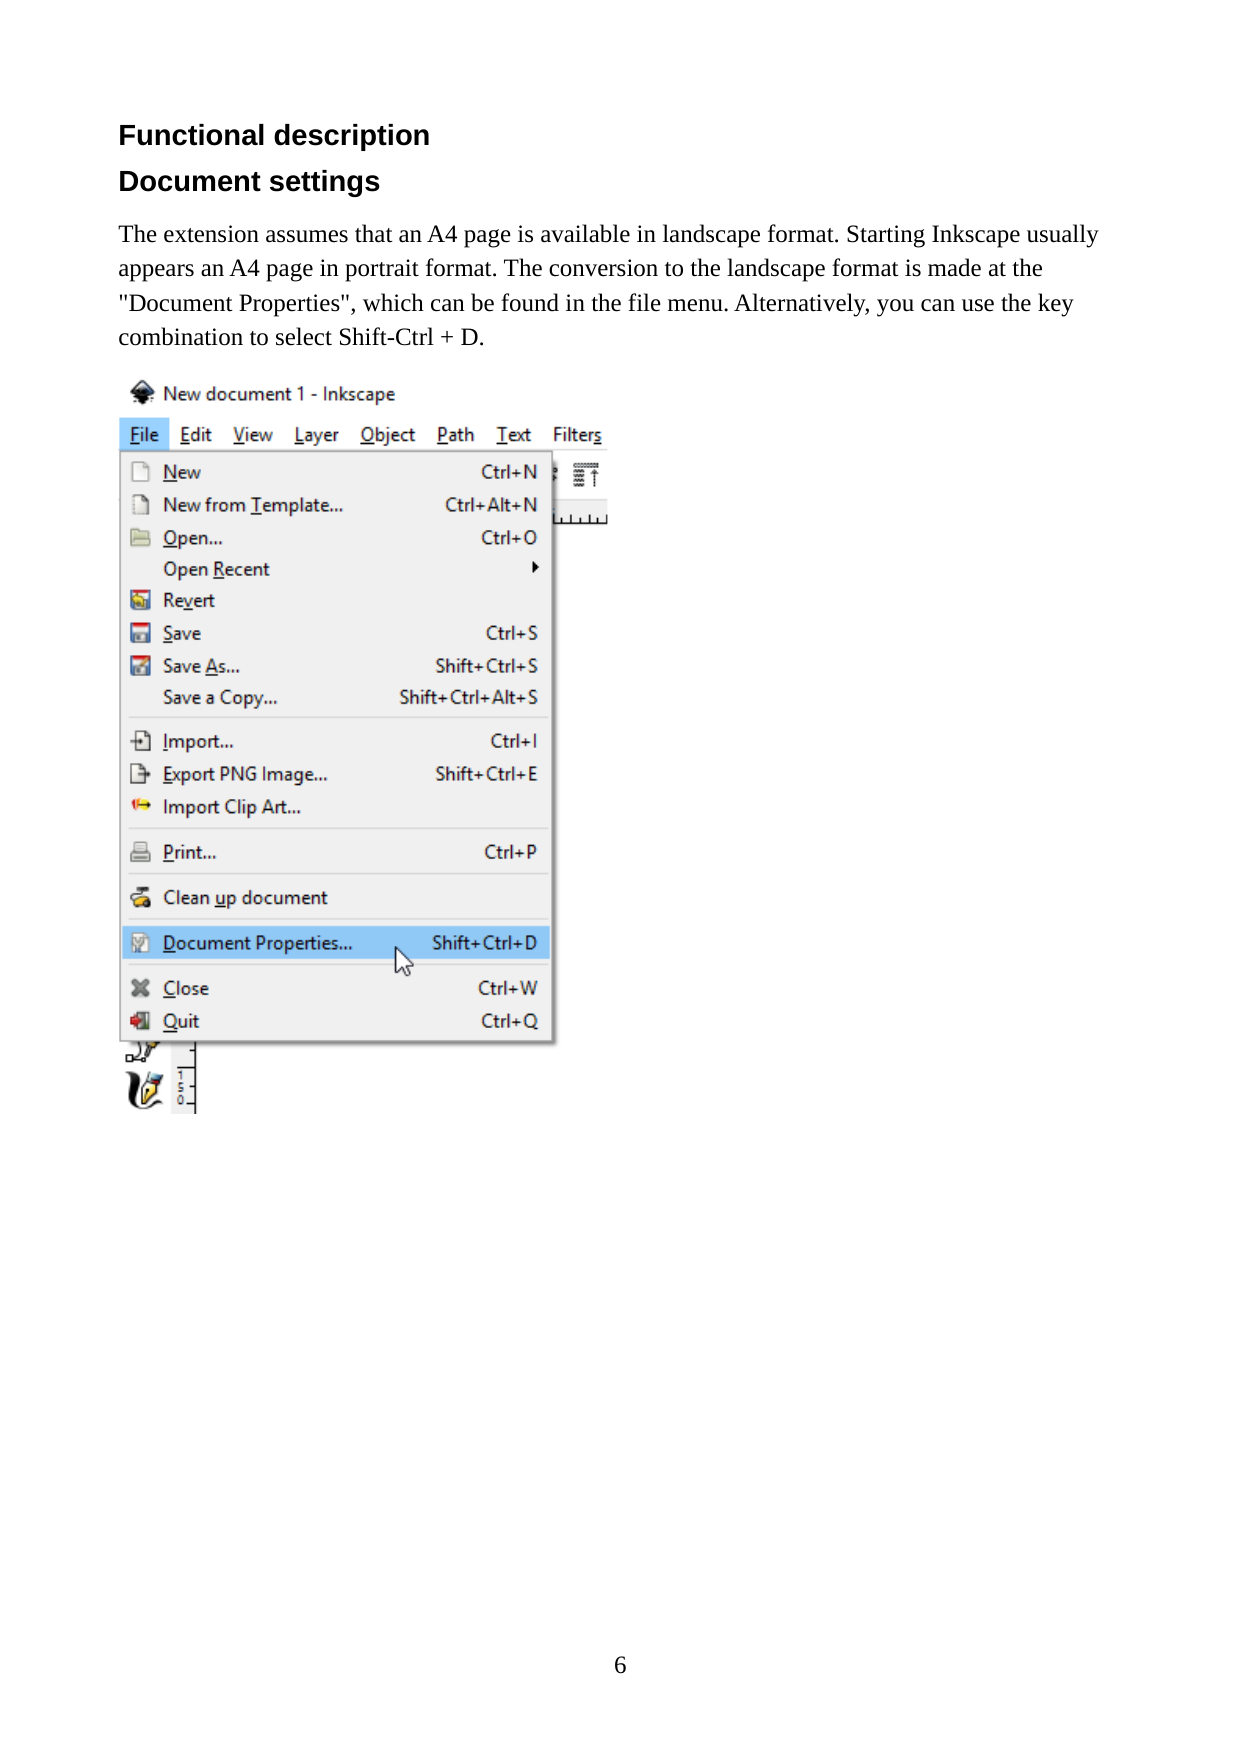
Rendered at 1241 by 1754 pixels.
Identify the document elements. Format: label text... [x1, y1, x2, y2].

subtitle Functional description [118, 118, 1122, 152]
text Document settings [118, 164, 1122, 198]
text The extension assumes that an A4 page is available in landscape format. Starting Inkscape usually appears an A4 page in portrait format. The conversion to the landscape format is made at the "Document Properties", which can be found in the file menu. Alternatively, you can use the key combination to select Shift-Ctrl + D. [118, 219, 1122, 351]
picture [118, 371, 608, 1114]
